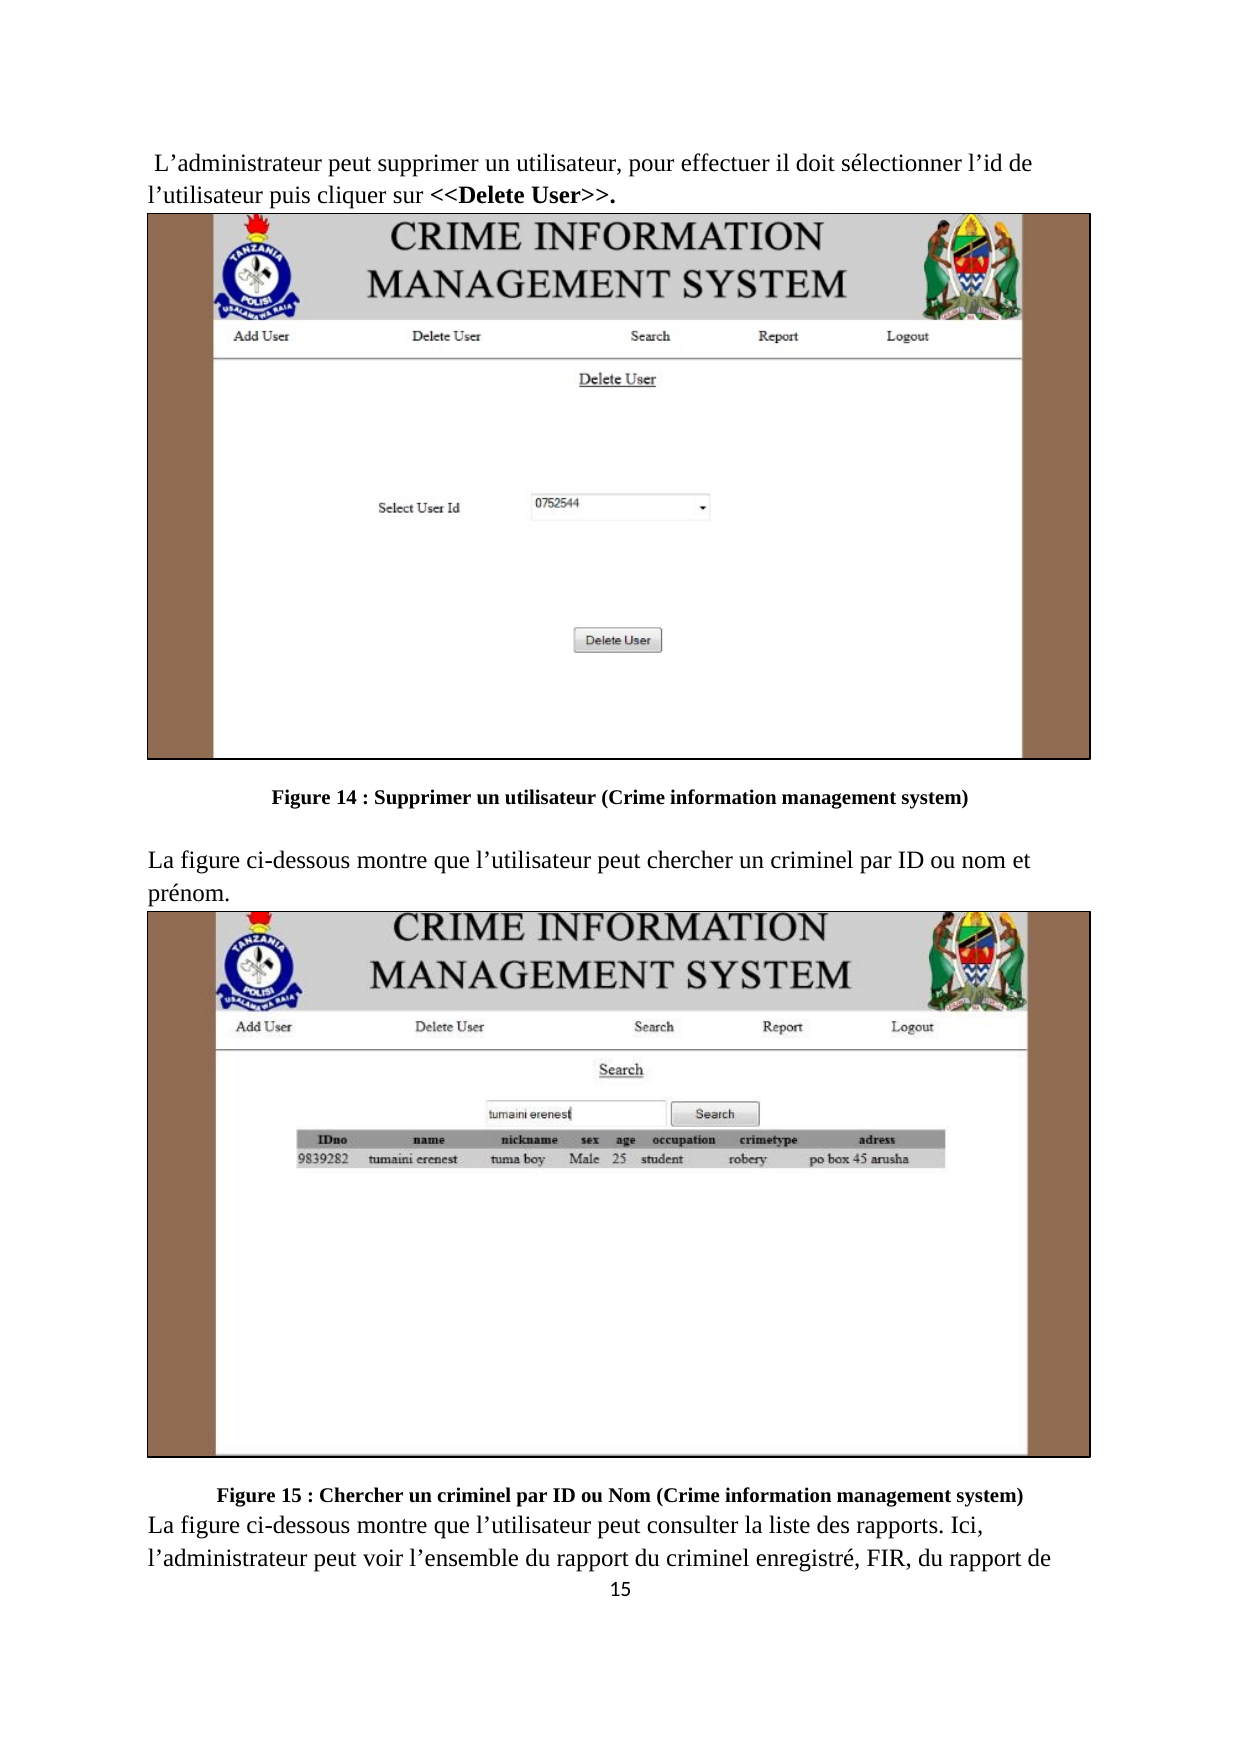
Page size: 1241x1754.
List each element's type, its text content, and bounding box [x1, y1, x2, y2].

text L’administrateur peut supprimer un utilisateur, pour effectuer il doit sélectionner l’id de l’utilisateur puis cliquer sur <<Delete User>>. [148, 148, 1093, 209]
text Figure 14 : Supprimer un utilisateur (Crime information management system) [148, 785, 1093, 809]
picture [148, 912, 1089, 1456]
text Figure 15 : Chercher un criminel par ID ou Nom (Crime information management system) [148, 1482, 1093, 1507]
picture [148, 214, 1089, 758]
text La figure ci-dessous montre que l’utilisateur peut chercher un criminel par ID ou nom et prénom. [148, 846, 1093, 907]
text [148, 1510, 1093, 1572]
